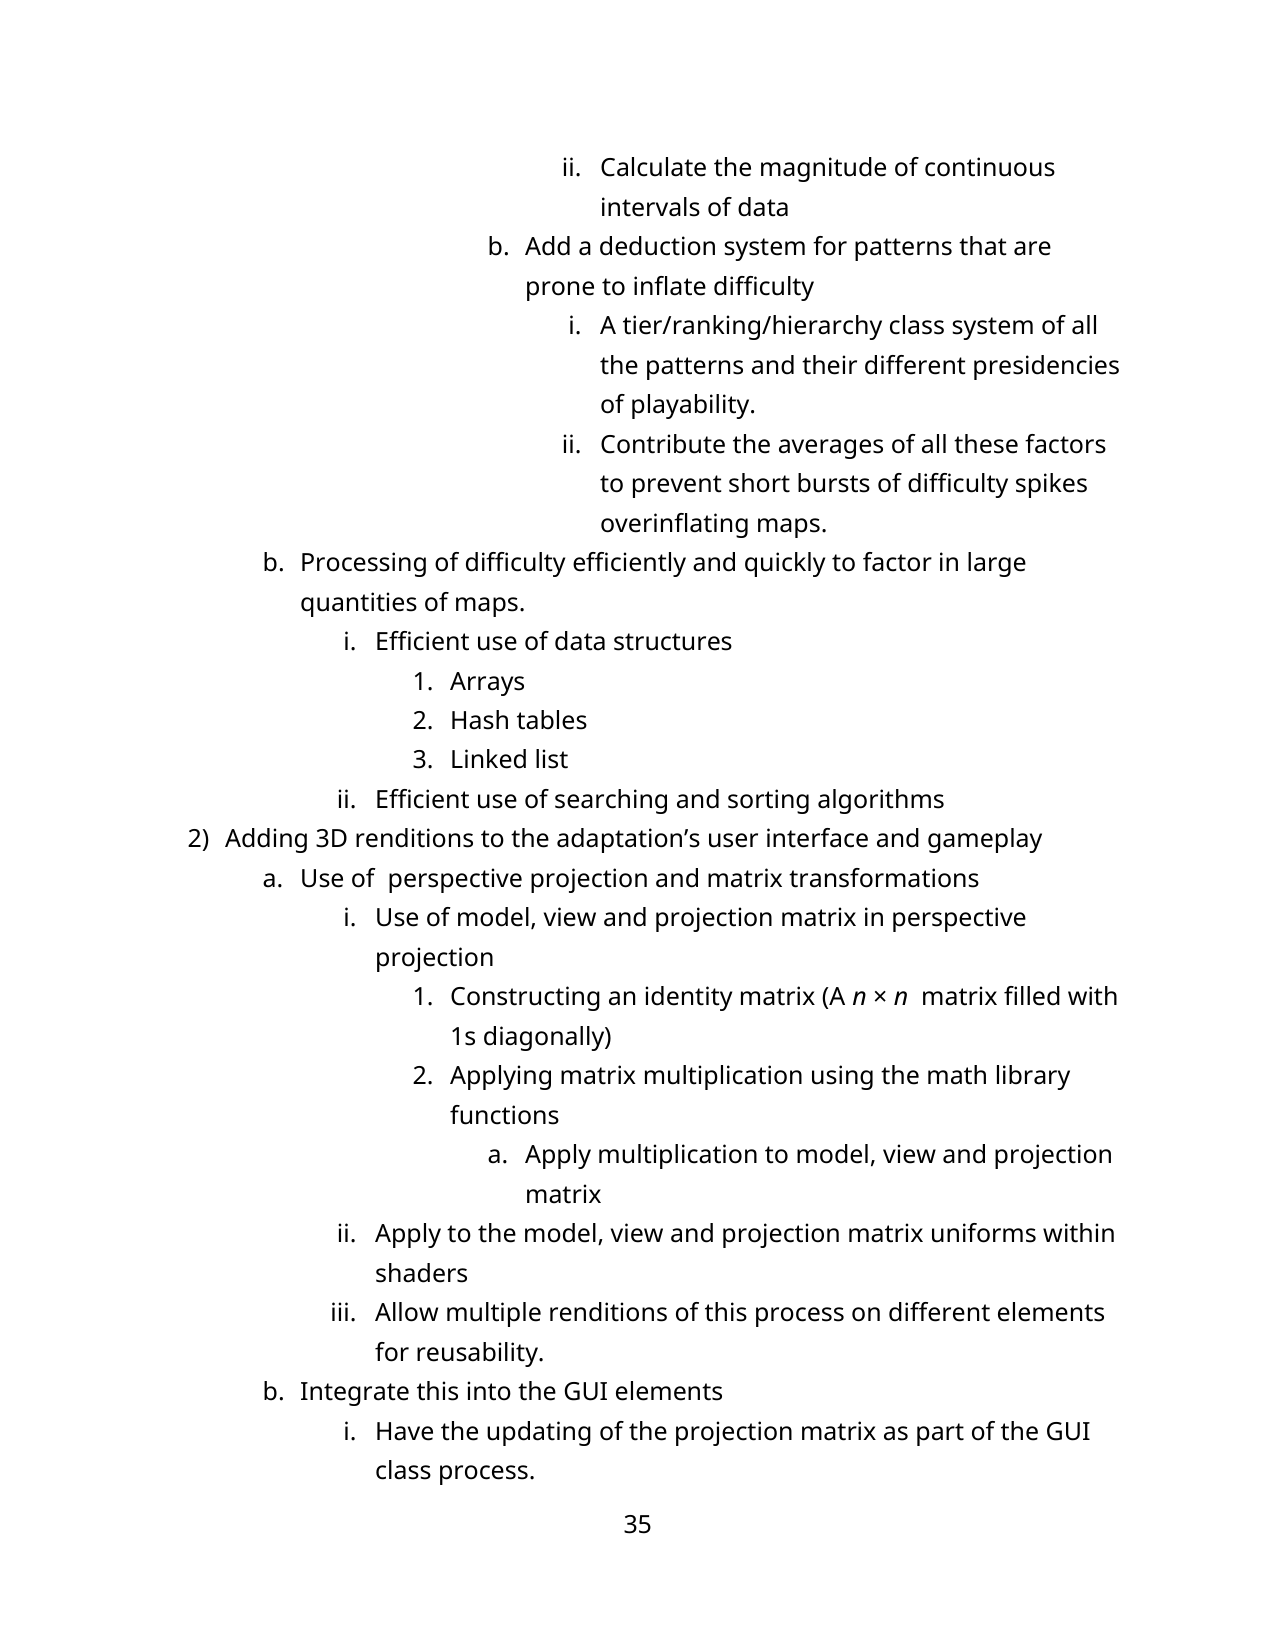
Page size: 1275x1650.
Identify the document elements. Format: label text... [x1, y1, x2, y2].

list Processing of difficulty efficiently and quickly to factor in large quantities of maps. [262, 545, 1125, 618]
list Use of perspective projection and matrix transformations [262, 861, 1125, 895]
list Arrays [412, 663, 1125, 697]
list Constructing an identity matrix (A n × n matrix filled with 1s diagonally) [412, 979, 1125, 1053]
list Allow multiple renditions of this process on different elements for reusability. [356, 1295, 1125, 1368]
list A tier/ranking/hierarchy class system of all the patterns and their different presidencies of playability. [581, 308, 1125, 421]
list Calculate the magnitude of continuous intervals of data [581, 150, 1125, 223]
list Have the updating of the projection matrix as part of the GUI class process. [356, 1413, 1125, 1487]
list Hash tables [412, 703, 1125, 737]
list Adding 3D renditions to the adaptation’s user interface and gameplay [187, 821, 1125, 855]
list Use of model, view and projection matrix in perspective projection [356, 900, 1125, 974]
list Contribute the averages of all these factors to prevent short bursts of difficulty spikes overinflating maps. [581, 426, 1125, 539]
list Apply multiplication to model, view and projection matrix [487, 1137, 1125, 1211]
list Add a deduction system for patterns that are prone to inflate difficulty [487, 229, 1125, 302]
list Applying matrix multiplication using the math library functions [412, 1058, 1125, 1132]
list Efficient use of data structures [356, 624, 1125, 658]
list Efficient use of searching and sorting algorithms [356, 782, 1125, 816]
list Integrate this into the GUI elements [262, 1374, 1125, 1408]
list Apply to the model, view and projection matrix uniforms within shaders [356, 1216, 1125, 1289]
list Linked list [412, 742, 1125, 776]
